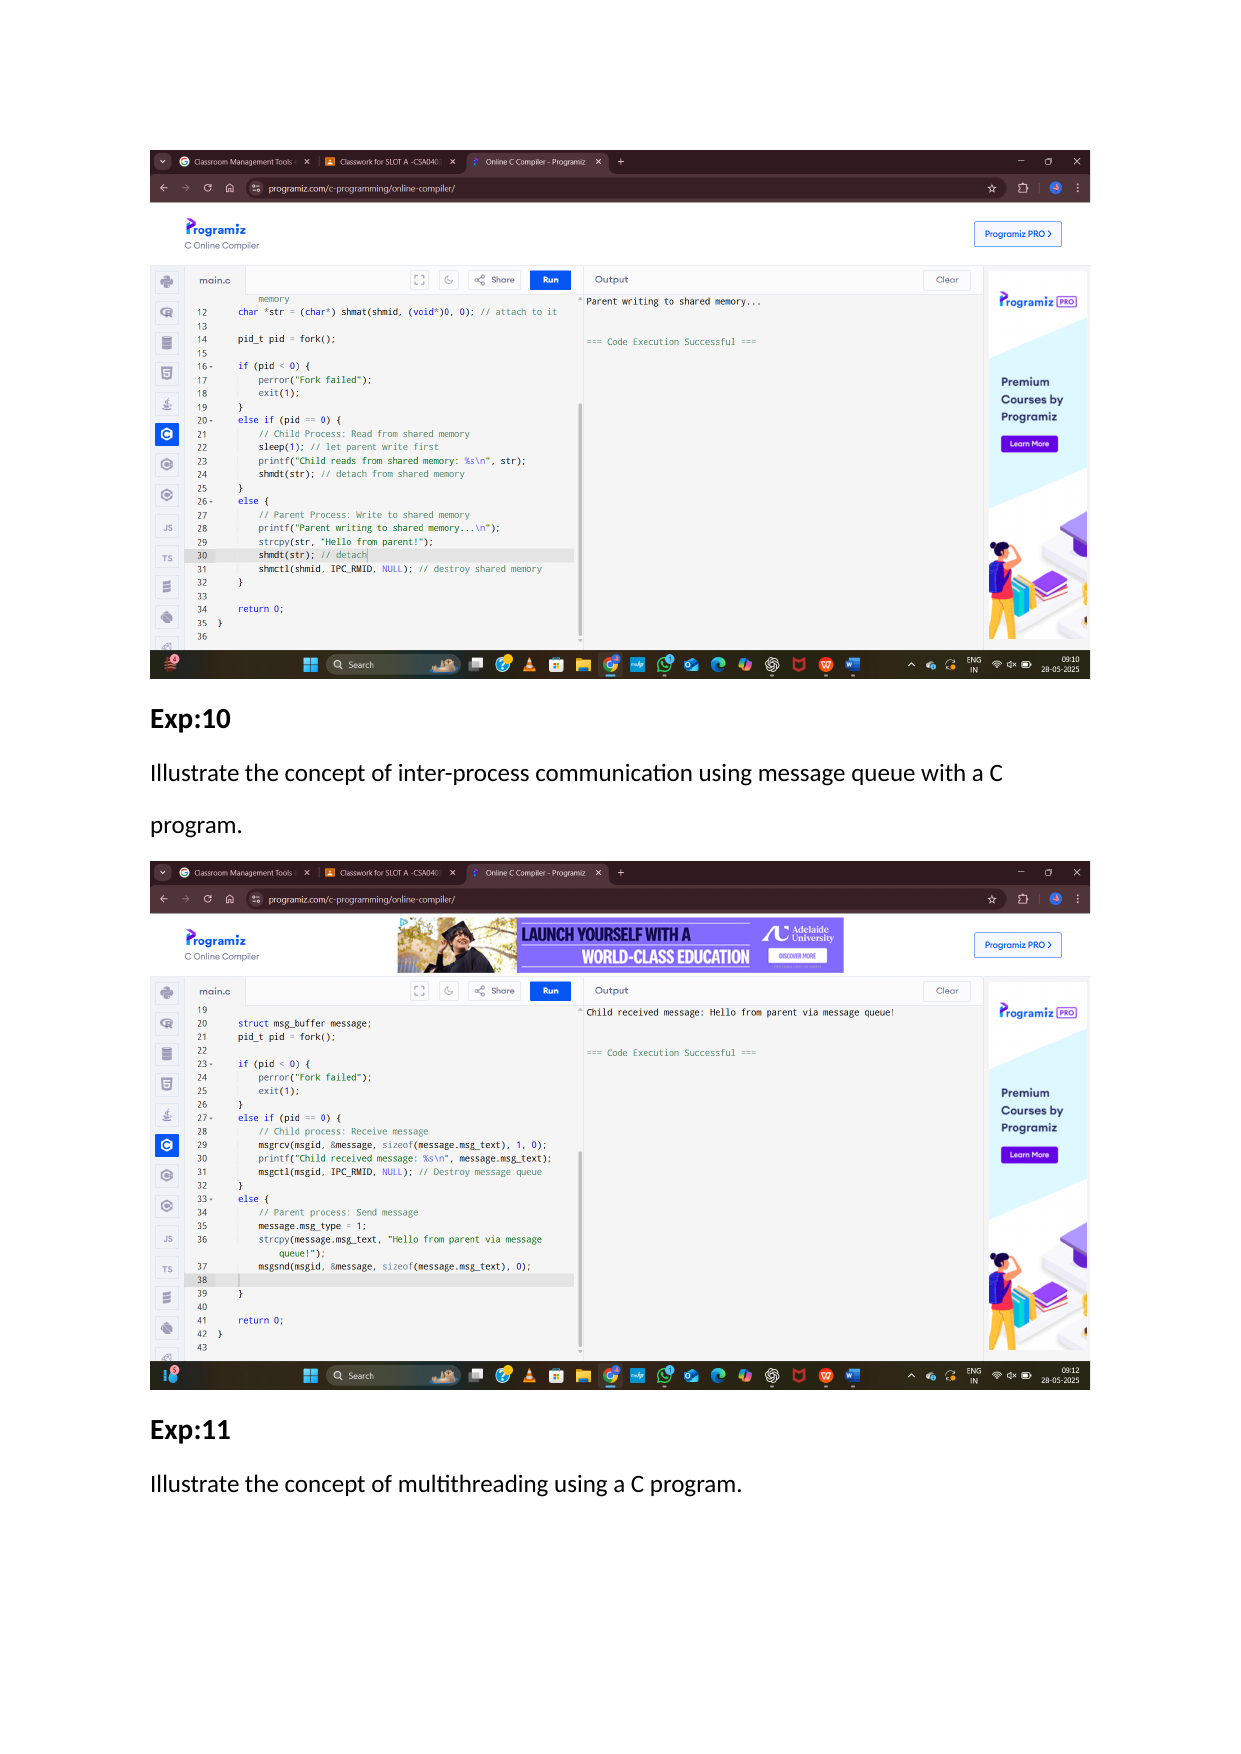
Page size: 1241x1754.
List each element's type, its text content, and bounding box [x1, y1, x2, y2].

text program. [150, 809, 1090, 840]
text Illustrate the concept of inter-process communication using message queue with a C [150, 758, 1090, 788]
text Exp:10 [150, 700, 1090, 736]
picture [150, 861, 1091, 1390]
text Illustrate the concept of multithreading using a C program. [150, 1468, 1090, 1499]
text Exp:11 [150, 1411, 1090, 1447]
picture [150, 150, 1091, 679]
